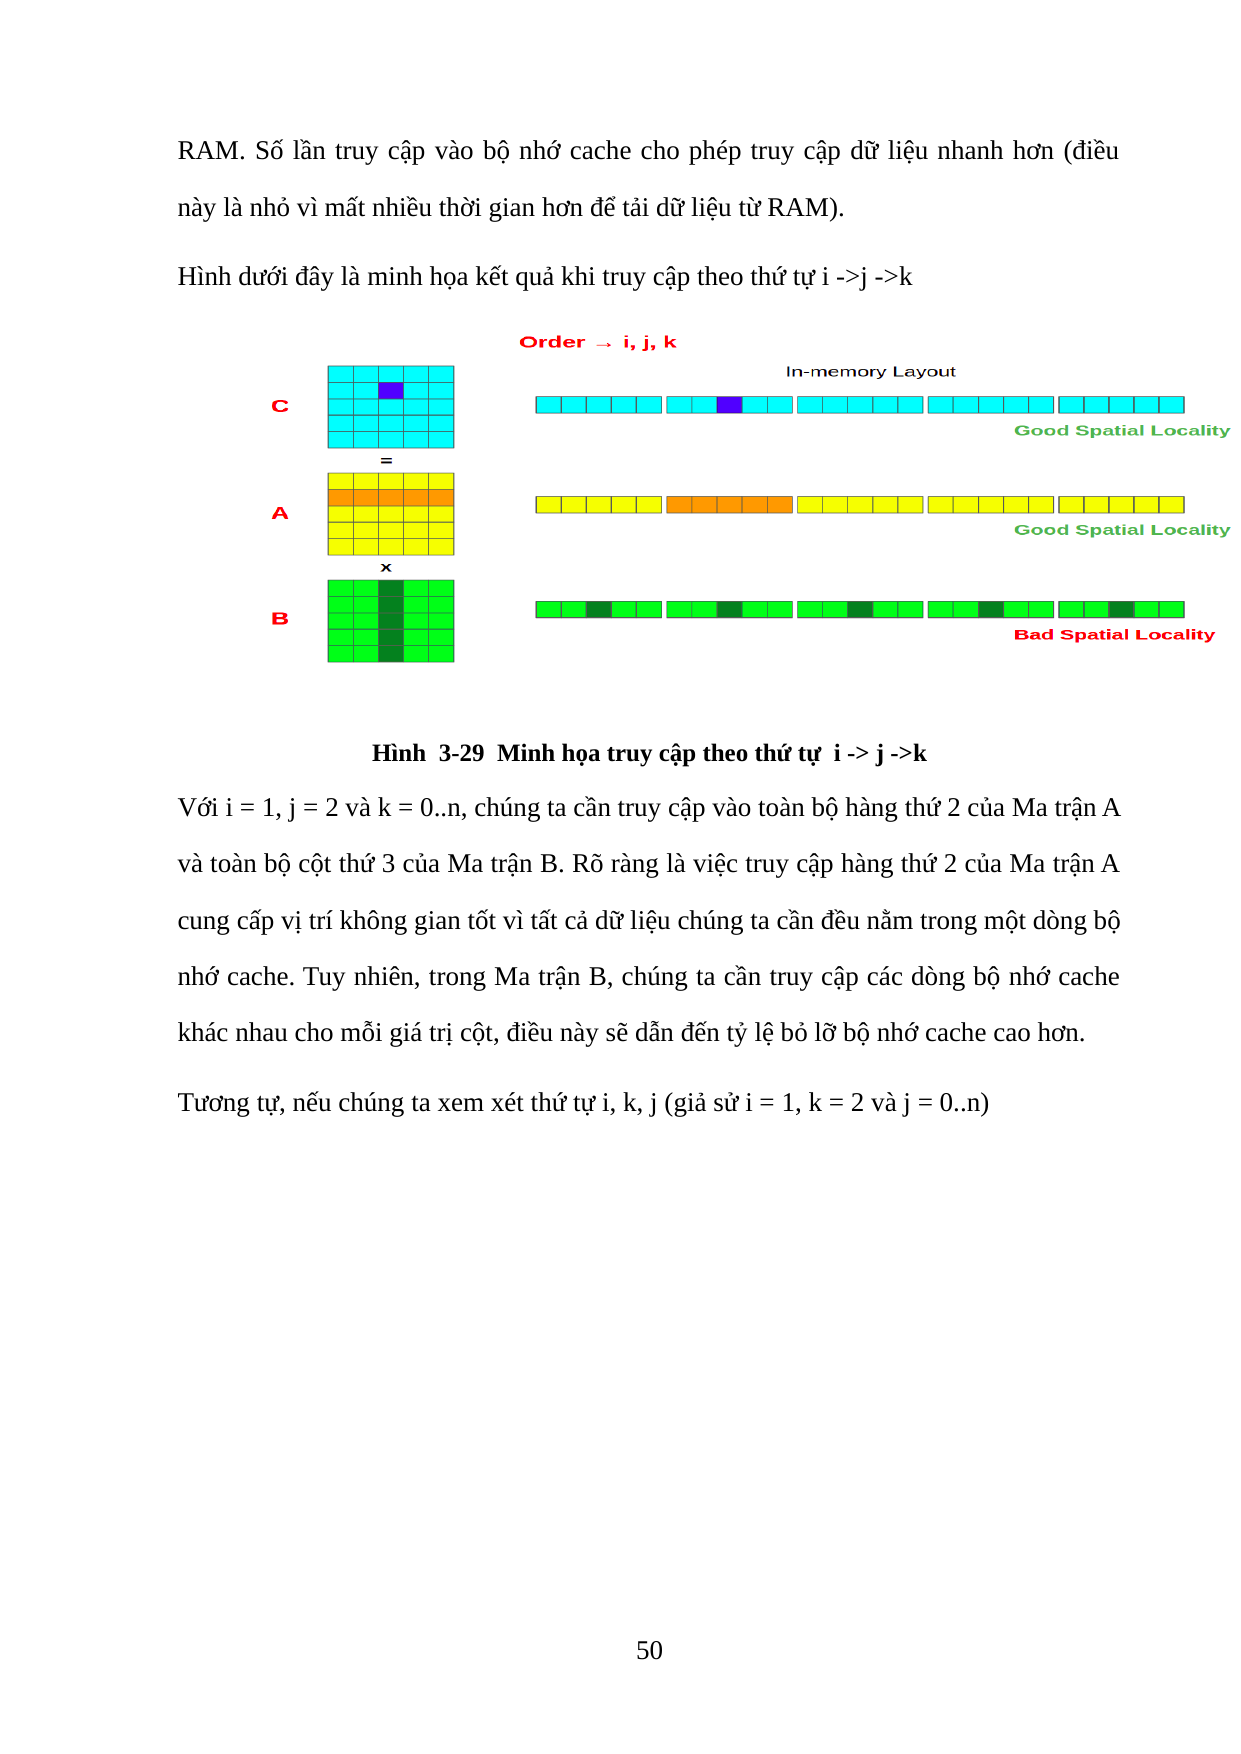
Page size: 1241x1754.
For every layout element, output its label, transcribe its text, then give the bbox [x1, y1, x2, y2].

text Hình dưới đây là minh họa kết quả khi truy cập theo thứ tự i ->j ->k [177, 257, 1121, 295]
text Với i = 1, j = 2 và k = 0..n, chúng ta cần truy cập vào toàn bộ hàng thứ 2 của Ma trận A và toàn bộ cột thứ 3 của Ma trận B. Rõ ràng là việc truy cập hàng thứ 2 của Ma trận A cung cấp vị trí không gian tốt vì tất cả dữ liệu chúng ta cần đều nằm trong một dòng bộ nhớ cache. Tuy nhiên, trong Ma trận B, chúng ta cần truy cập các dòng bộ nhớ cache khác nhau cho mỗi giá trị cột, điều này sẽ dẫn đến tỷ lệ bỏ lỡ bộ nhớ cache cao hơn. [177, 788, 1121, 1051]
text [177, 131, 1121, 225]
text Tương tự, nếu chúng ta xem xét thứ tự i, k, j (giả sử i = 1, k = 2 và j = 0..n) [177, 1083, 1121, 1120]
picture [252, 326, 1241, 671]
